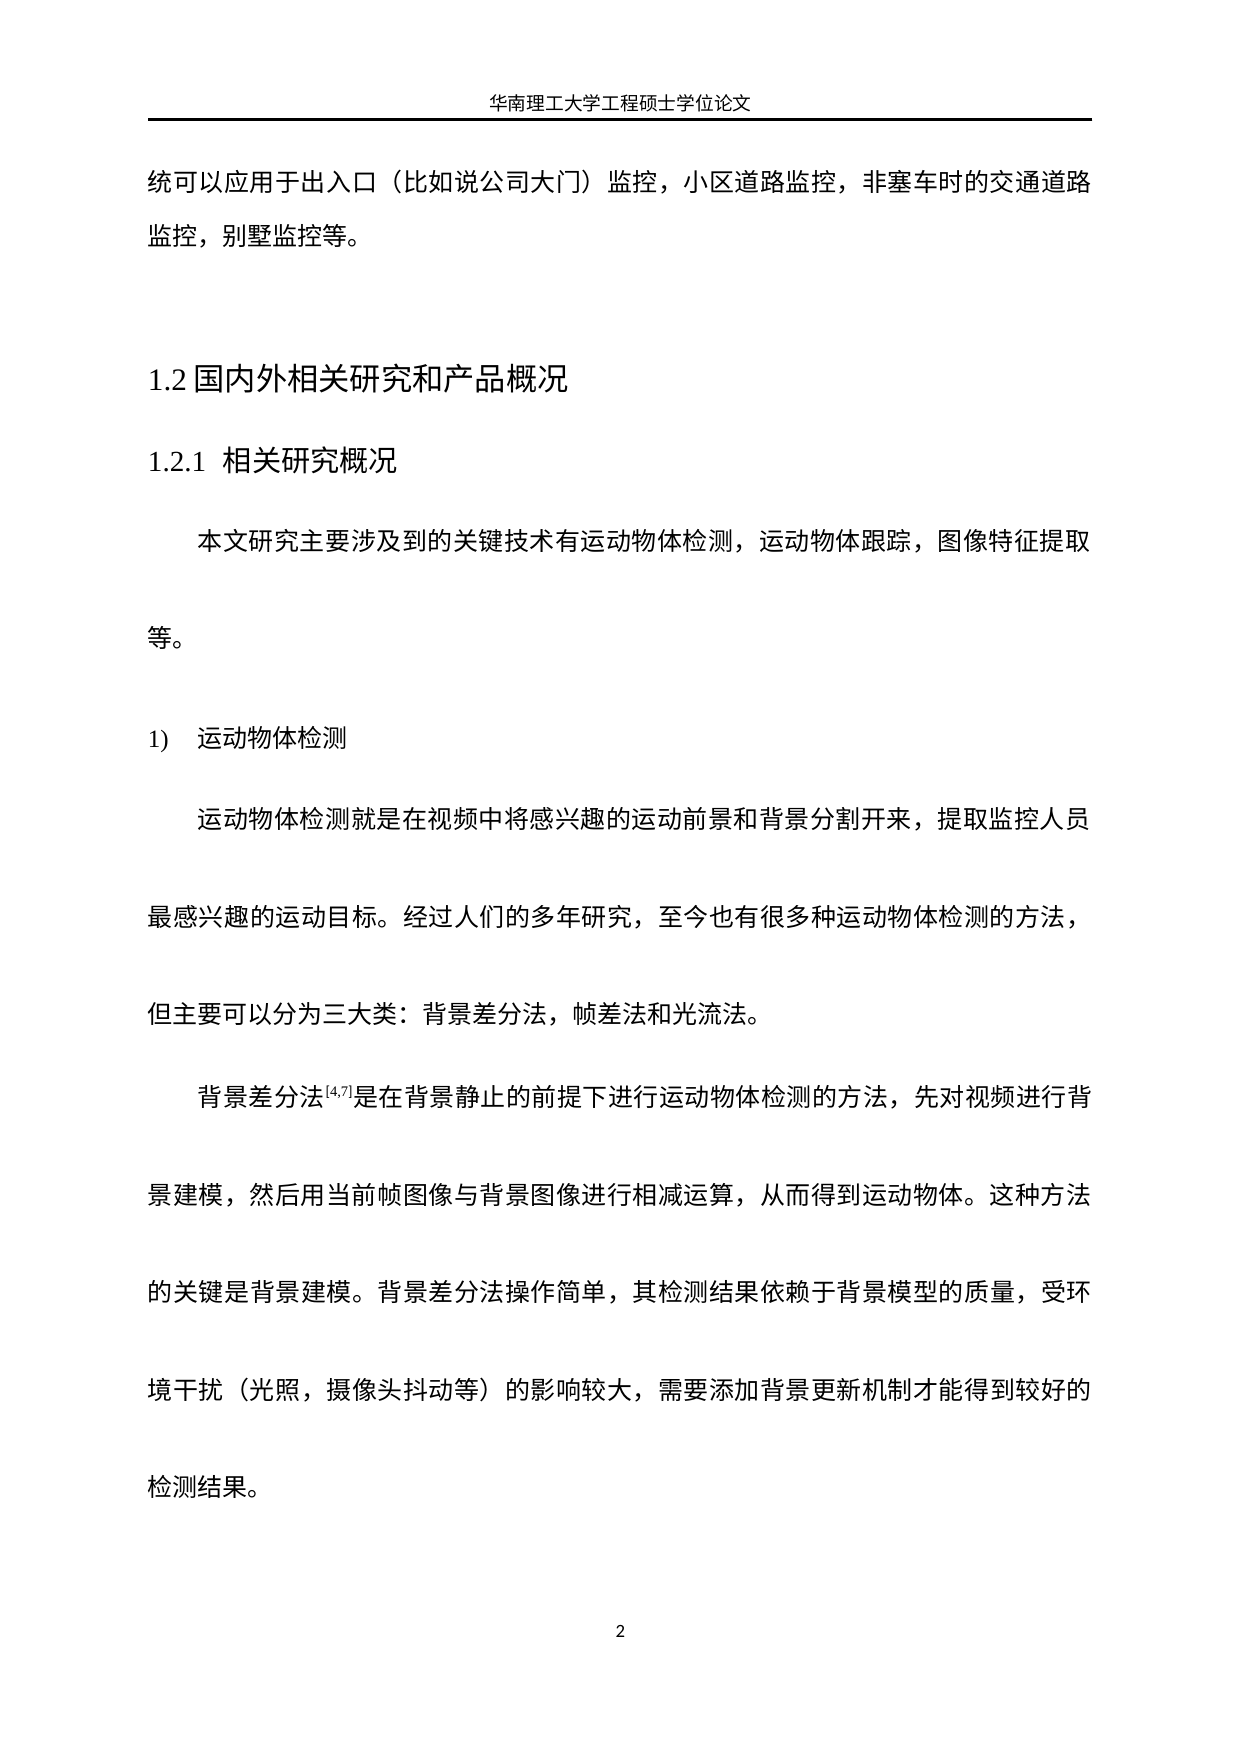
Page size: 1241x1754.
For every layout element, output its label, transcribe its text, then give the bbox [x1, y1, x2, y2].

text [148, 162, 1092, 253]
text 运动物体检测就是在视频中将感兴趣的运动前景和背景分割开来，提取监控人员最感兴趣的运动目标。经过人们的多年研究，至今也有很多种运动物体检测的方法，但主要可以分为三大类：背景差分法，帧差法和光流法。 [148, 785, 1092, 1045]
text 本文研究主要涉及到的关键技术有运动物体检测，运动物体跟踪，图像特征提取等。 [148, 507, 1092, 669]
list 国内外相关研究和产品概况 [148, 344, 1092, 409]
list 相关研究概况 [148, 426, 1092, 491]
text 背景差分法[4,7]是在背景静止的前提下进行运动物体检测的方法，先对视频进行背景建模，然后用当前帧图像与背景图像进行相减运算，从而得到运动物体。这种方法的关键是背景建模。背景差分法操作简单，其检测结果依赖于背景模型的质量，受环境干扰（光照，摄像头抖动等）的影响较大，需要添加背景更新机制才能得到较好的检测结果。 [148, 1063, 1092, 1518]
list 运动物体检测 [148, 704, 1092, 769]
